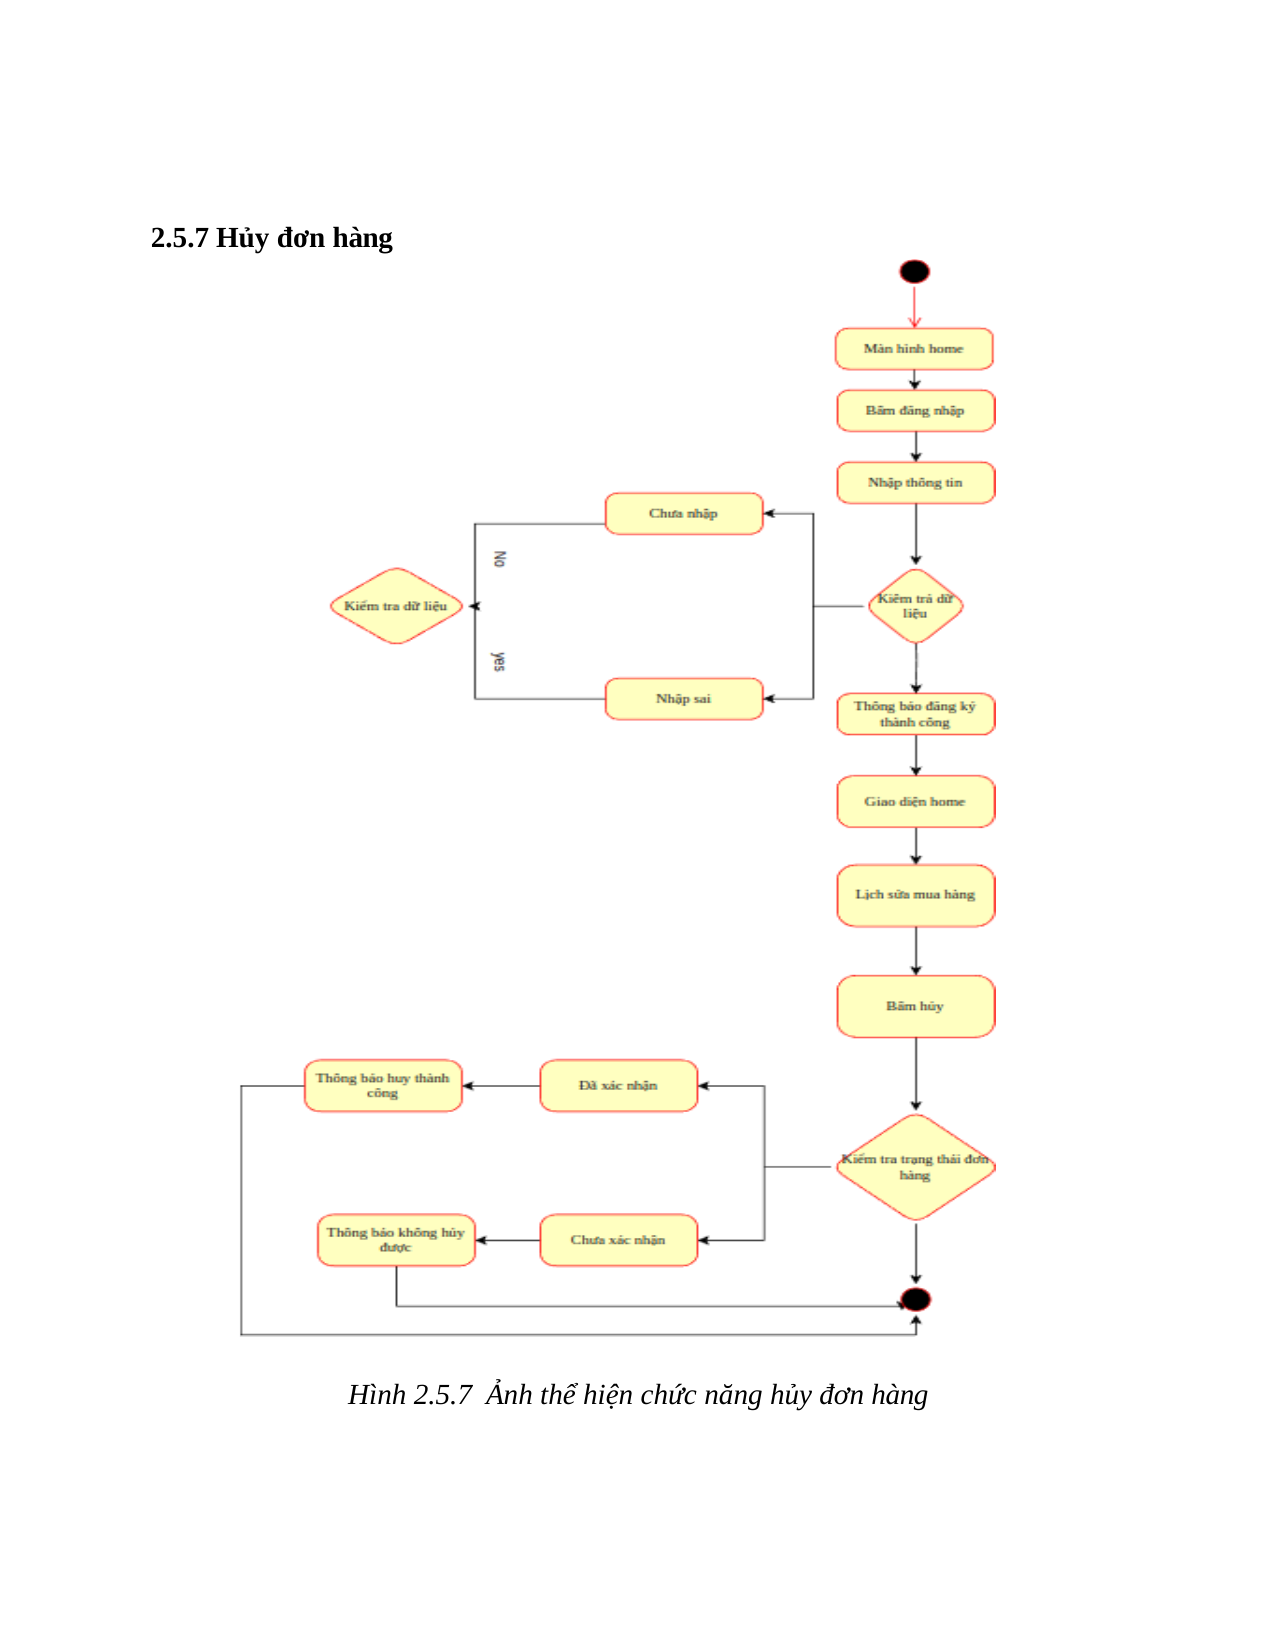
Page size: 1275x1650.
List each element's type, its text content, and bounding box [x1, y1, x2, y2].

text Hình 2.5.7 Ảnh thể hiện chức năng hủy đơn hàng [56, 1377, 1220, 1410]
subtitle Hủy đơn hàng [151, 220, 1275, 253]
picture [239, 259, 996, 1337]
